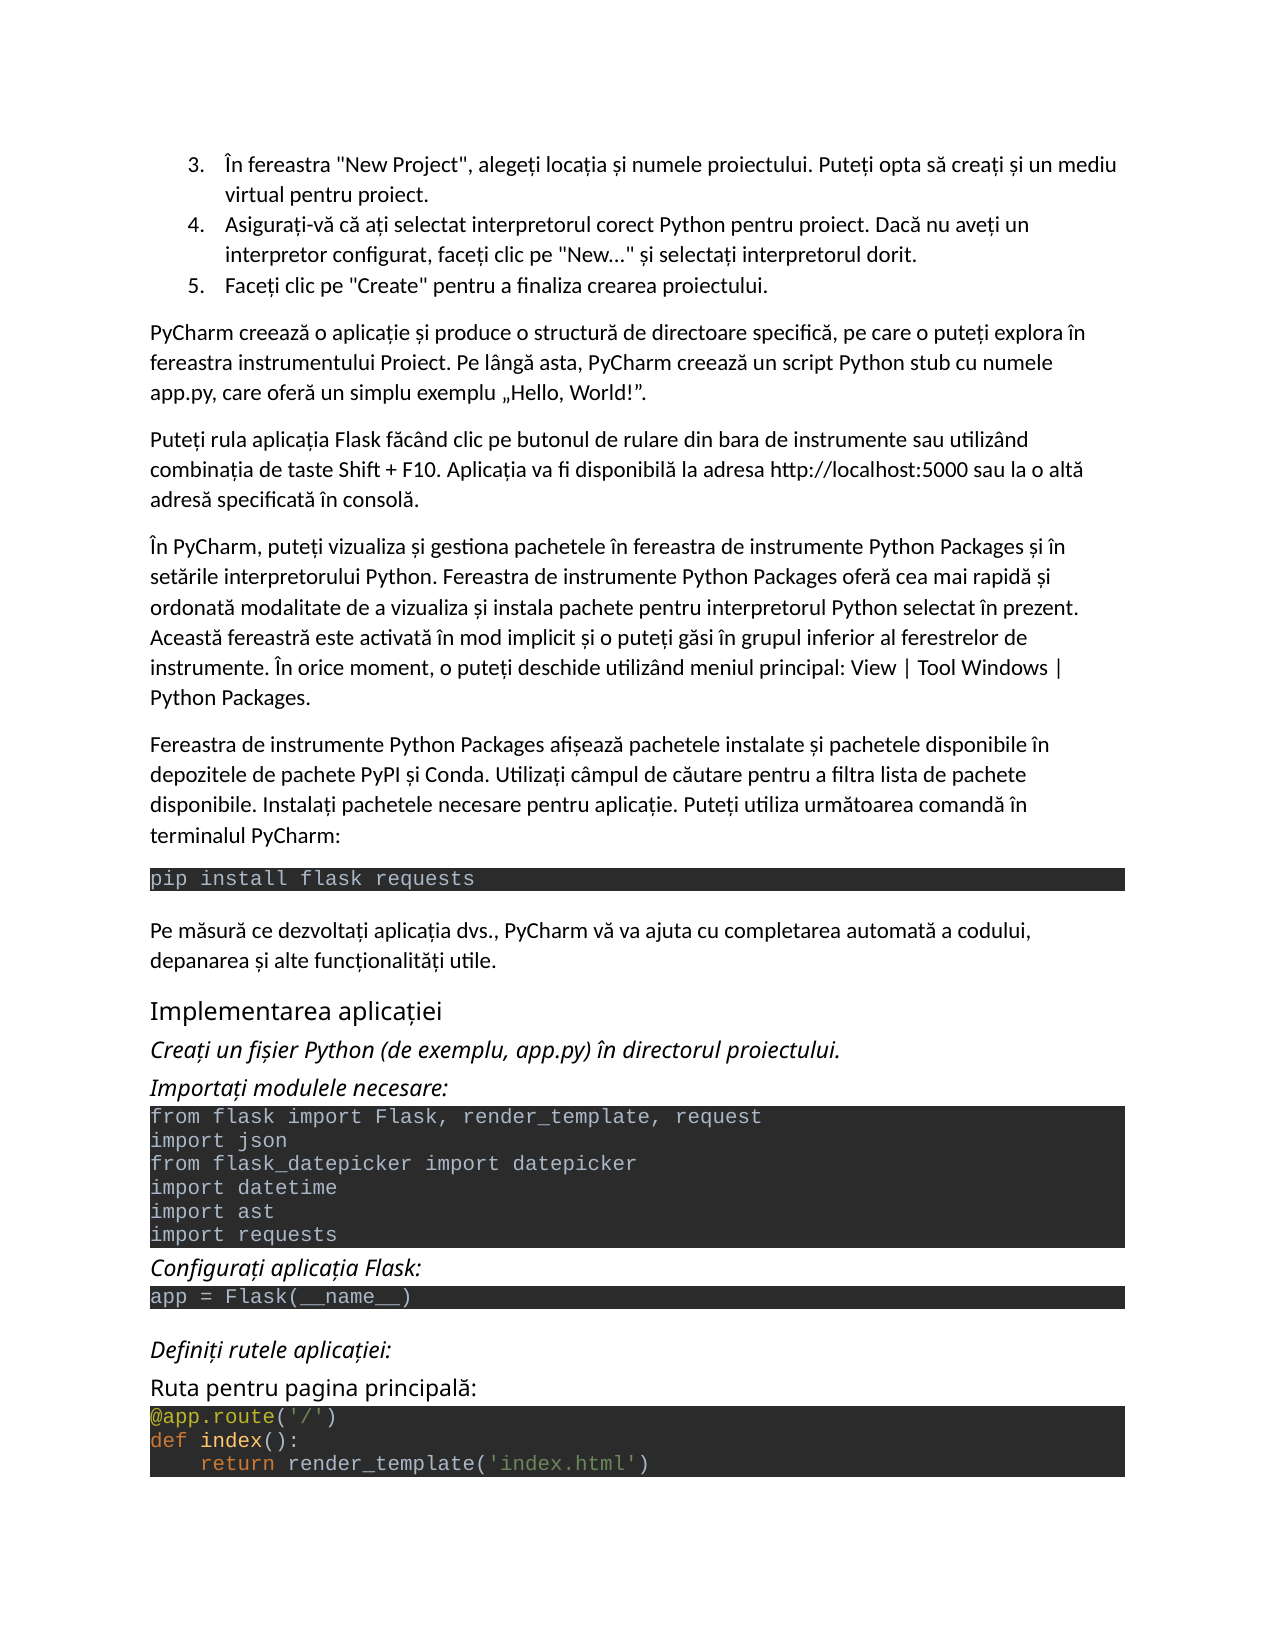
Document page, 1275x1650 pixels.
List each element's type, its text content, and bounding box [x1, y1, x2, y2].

text PyCharm creează o aplicație și produce o structură de directoare specifică, pe care o puteți explora în fereastra instrumentului Proiect. Pe lângă asta, PyCharm creează un script Python stub cu numele app.py, care oferă un simplu exemplu „Hello, World!”. [150, 318, 1125, 406]
text import json [150, 1130, 1125, 1153]
text app = Flask(__name__) [150, 1286, 1125, 1309]
subtitle Creați un fișier Python (de exemplu, app.py) în directorul proiectului. [150, 1034, 1125, 1066]
text pip install flask requests [150, 868, 1125, 891]
list Asigurați-vă că ați selectat interpretorul corect Python pentru proiect. Dacă nu aveți un interpretor configurat, faceți clic pe "New..." și selectați interpretorul dorit. [187, 210, 1125, 269]
text from flask_datepicker import datepicker [150, 1153, 1125, 1177]
subtitle Definiți rutele aplicației: [150, 1334, 1125, 1366]
text În PyCharm, puteți vizualiza și gestiona pachetele în fereastra de instrumente Python Packages și în setările interpretorului Python. Fereastra de instrumente Python Packages oferă cea mai rapidă și ordonată modalitate de a vizualiza și instala pachete pentru interpretorul Python selectat în prezent. Această fereastră este activată în mod implicit și o puteți găsi în grupul inferior al ferestrelor de instrumente. În orice moment, o puteți deschide utilizând meniul principal: View | Tool Windows | Python Packages. [150, 532, 1125, 711]
subtitle Implementarea aplicației [150, 993, 1125, 1027]
text Puteți rula aplicația Flask făcând clic pe butonul de rulare din bara de instrumente sau utilizând combinația de taste Shift + F10. Aplicația va fi disponibilă la adresa http://localhost:5000 sau la o altă adresă specificată în consolă. [150, 425, 1125, 513]
subtitle Importați modulele necesare: [150, 1072, 1125, 1103]
text from flask import Flask, render_template, request [150, 1106, 1125, 1130]
text import datetime [150, 1177, 1125, 1201]
text Fereastra de instrumente Python Packages afișează pachetele instalate și pachetele disponibile în depozitele de pachete PyPI și Conda. Utilizați câmpul de căutare pentru a filtra lista de pachete disponibile. Instalați pachetele necesare pentru aplicație. Puteți utiliza următoarea comandă în terminalul PyCharm: [150, 730, 1125, 849]
text import ast [150, 1201, 1125, 1224]
subtitle Ruta pentru pagina principală: [150, 1372, 1125, 1404]
list Faceți clic pe "Create" pentru a finaliza crearea proiectului. [187, 271, 1125, 299]
list În fereastra "New Project", alegeți locația și numele proiectului. Puteți opta să creați și un mediu virtual pentru proiect. [187, 150, 1125, 208]
text Pe măsură ce dezvoltați aplicația dvs., PyCharm vă va ajuta cu completarea automată a codului, depanarea și alte funcționalități utile. [150, 916, 1125, 974]
text import requests [150, 1224, 1125, 1248]
subtitle Configurați aplicația Flask: [150, 1252, 1125, 1283]
text @app.route('/') def index(): return render_template('index.html') [150, 1406, 1125, 1477]
